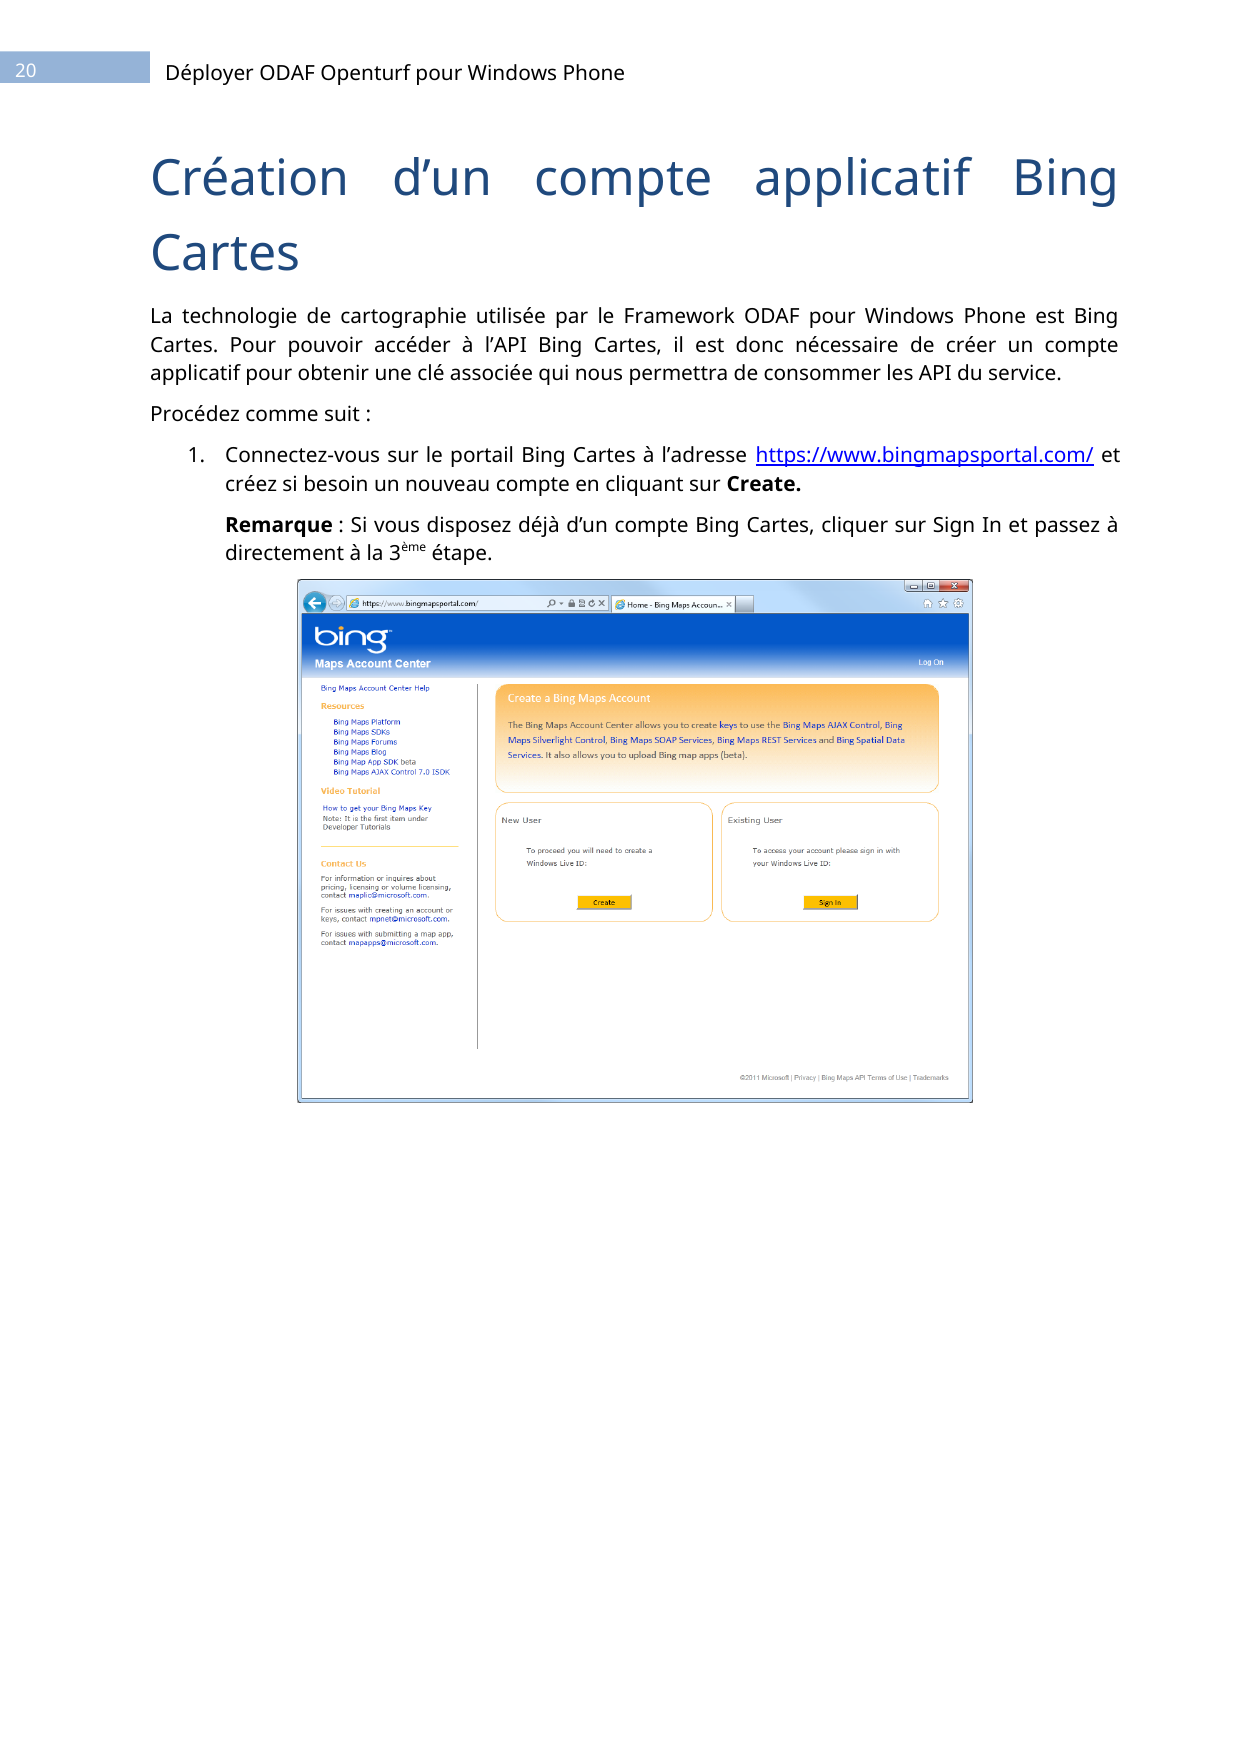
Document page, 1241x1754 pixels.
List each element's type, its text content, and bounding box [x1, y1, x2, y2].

text La technologie de cartographie utilisée par le Framework ODAF pour Windows Phone est Bing Cartes. Pour pouvoir accéder à l’API Bing Cartes, il est donc nécessaire de créer un compte applicatif pour obtenir une clé associée qui nous permettra de consommer les API du service. [150, 302, 1120, 387]
text Procédez comme suit : [150, 399, 1120, 428]
list Remarque : Si vous disposez déjà d’un compte Bing Cartes, cliquer sur Sign In et passez à directement à la 3ème étape. [225, 510, 1120, 567]
subtitle Création d’un compte applicatif Bing Cartes [150, 135, 1120, 285]
list Connectez-vous sur le portail Bing Cartes à l’adresse https://www.bingmapsportal.com/ et créez si besoin un nouveau compte en cliquant sur Create. [187, 440, 1120, 497]
picture [297, 579, 973, 1103]
